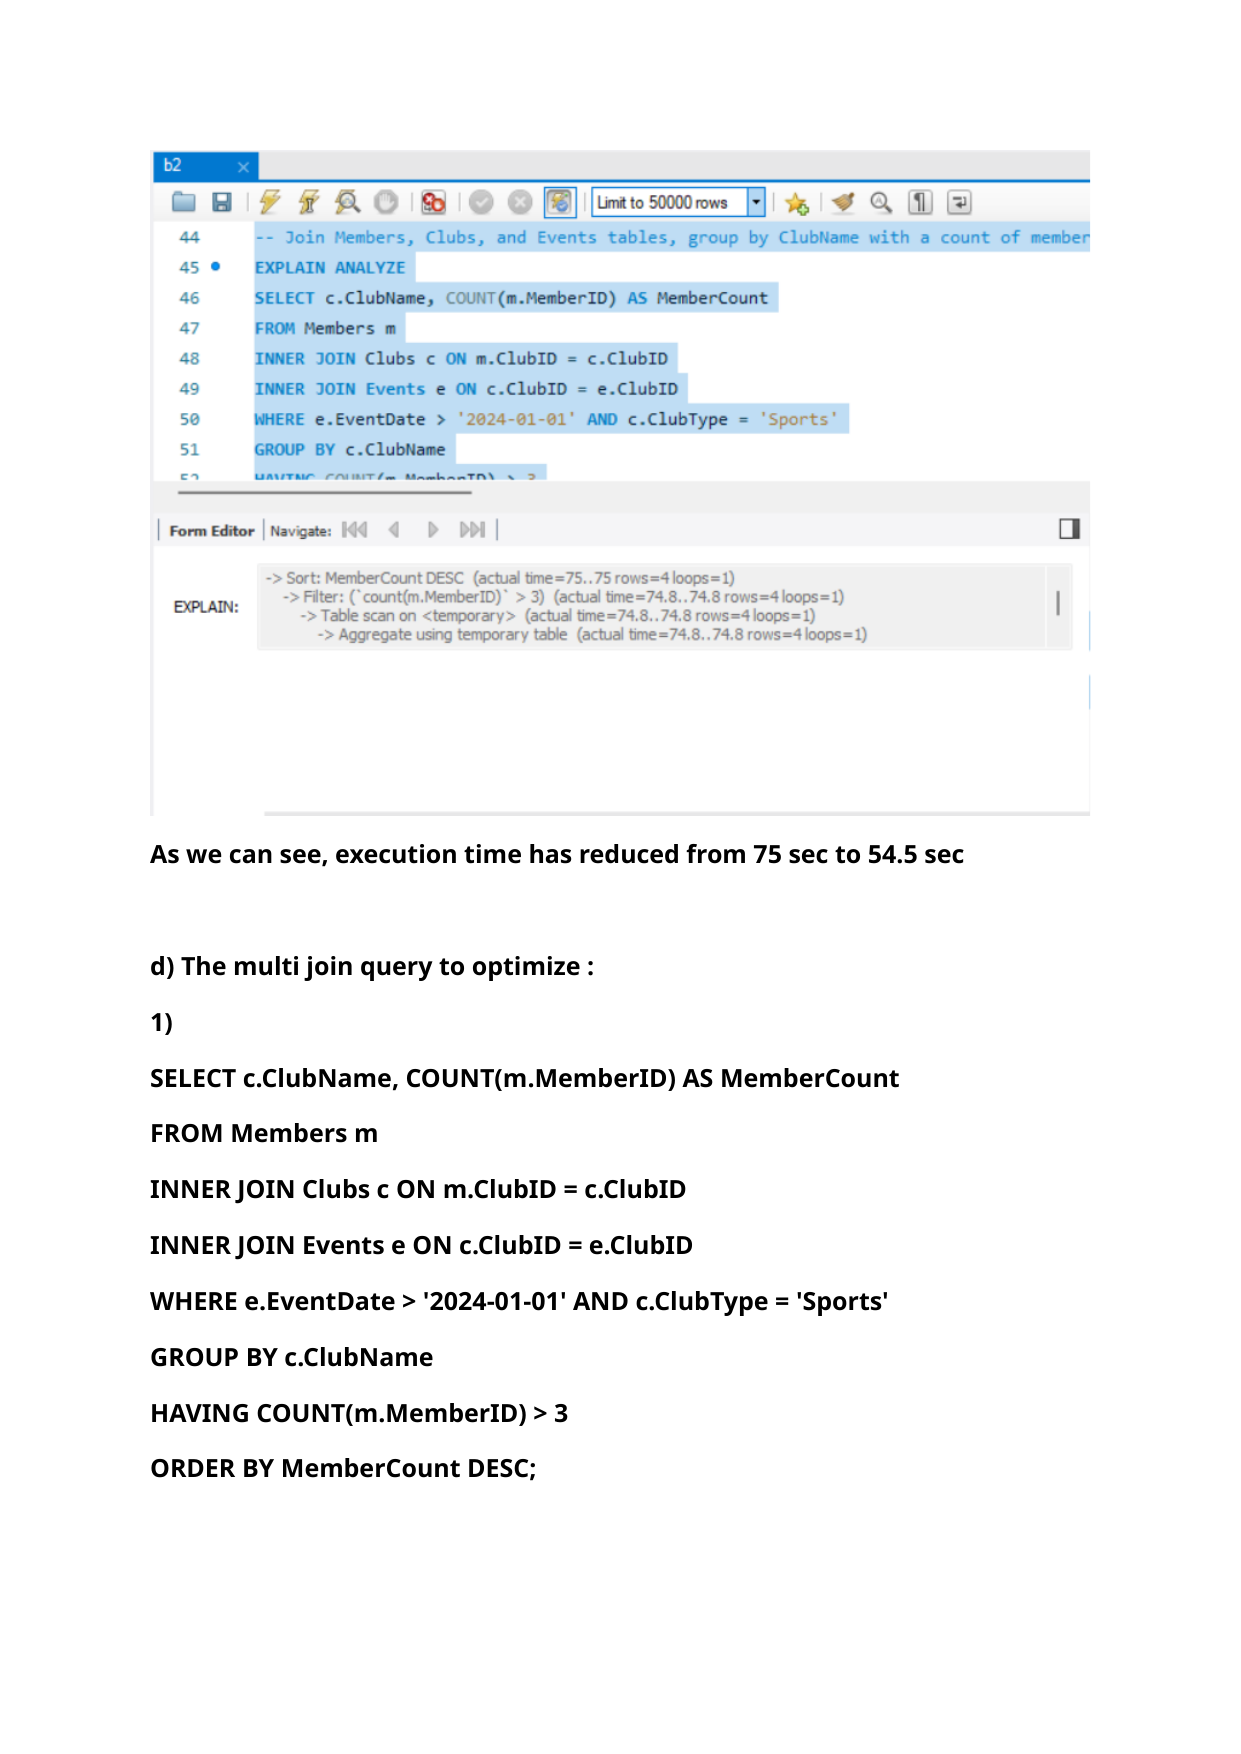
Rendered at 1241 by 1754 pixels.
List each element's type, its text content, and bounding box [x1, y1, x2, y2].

text As we can see, execution time has reduced from 75 sec to 54.5 sec [150, 837, 1090, 871]
text SELECT c.ClubName, COUNT(m.MemberID) AS MemberCount [150, 1060, 1090, 1094]
picture [150, 150, 1091, 816]
text 1) [150, 1004, 1090, 1038]
text INNER JOIN Clubs c ON m.ClubID = c.ClubID [150, 1172, 1090, 1206]
text HAVING COUNT(m.MemberID) > 3 [150, 1395, 1090, 1429]
text GROUP BY c.ClubName [150, 1339, 1090, 1373]
text d) The multi join query to optimize : [150, 949, 1090, 983]
text ORDER BY MemberCount DESC; [150, 1451, 1090, 1485]
text INNER JOIN Events e ON c.ClubID = e.ClubID [150, 1228, 1090, 1262]
text FROM Members m [150, 1116, 1090, 1150]
text WHERE e.EventDate > '2024-01-01' AND c.ClubType = 'Sports' [150, 1284, 1090, 1318]
